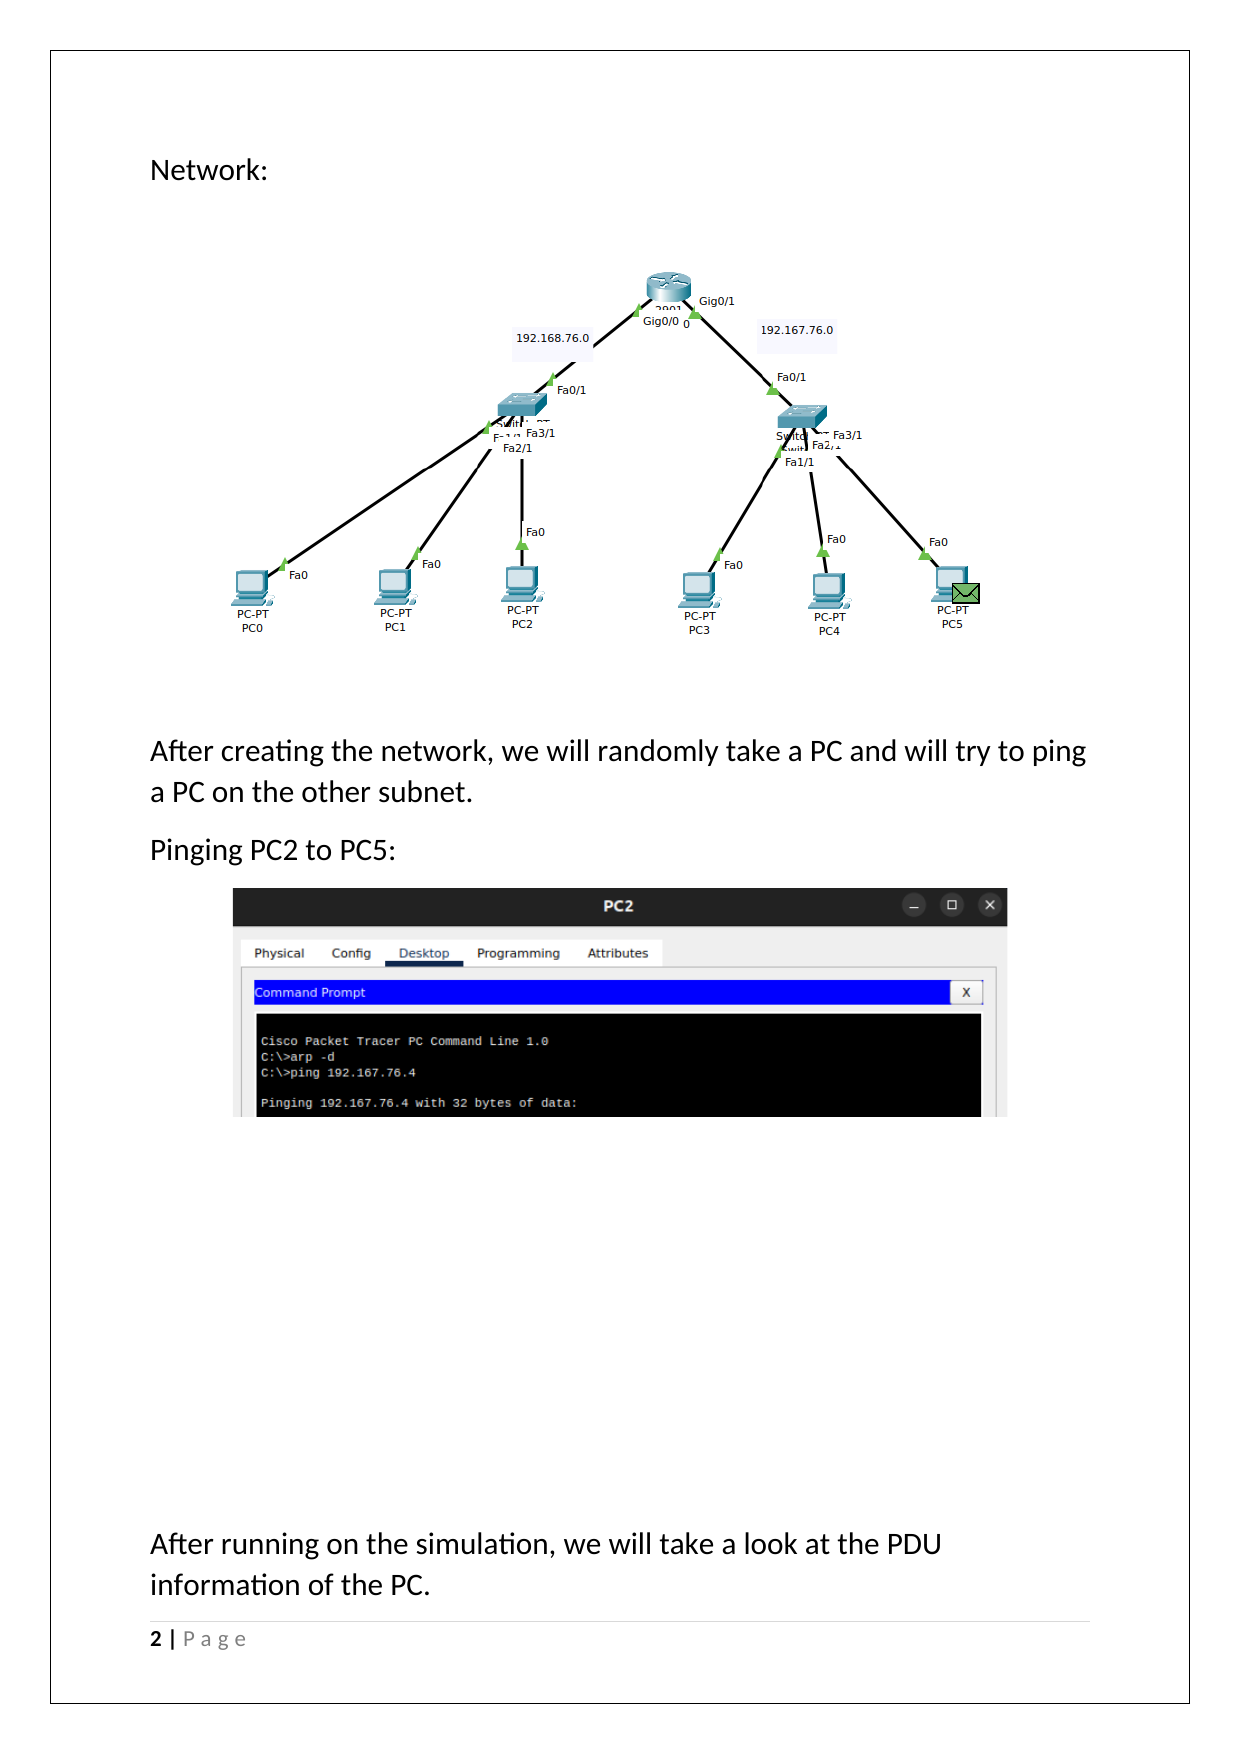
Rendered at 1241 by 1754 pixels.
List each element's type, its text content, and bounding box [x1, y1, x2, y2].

picture [192, 212, 1048, 725]
text After running on the simulation, we will take a look at the PDU information of the PC. [150, 1524, 1090, 1603]
text Pinging PC2 to PC5: [150, 830, 1090, 868]
picture [232, 888, 1008, 1117]
text Network: [150, 150, 1090, 188]
